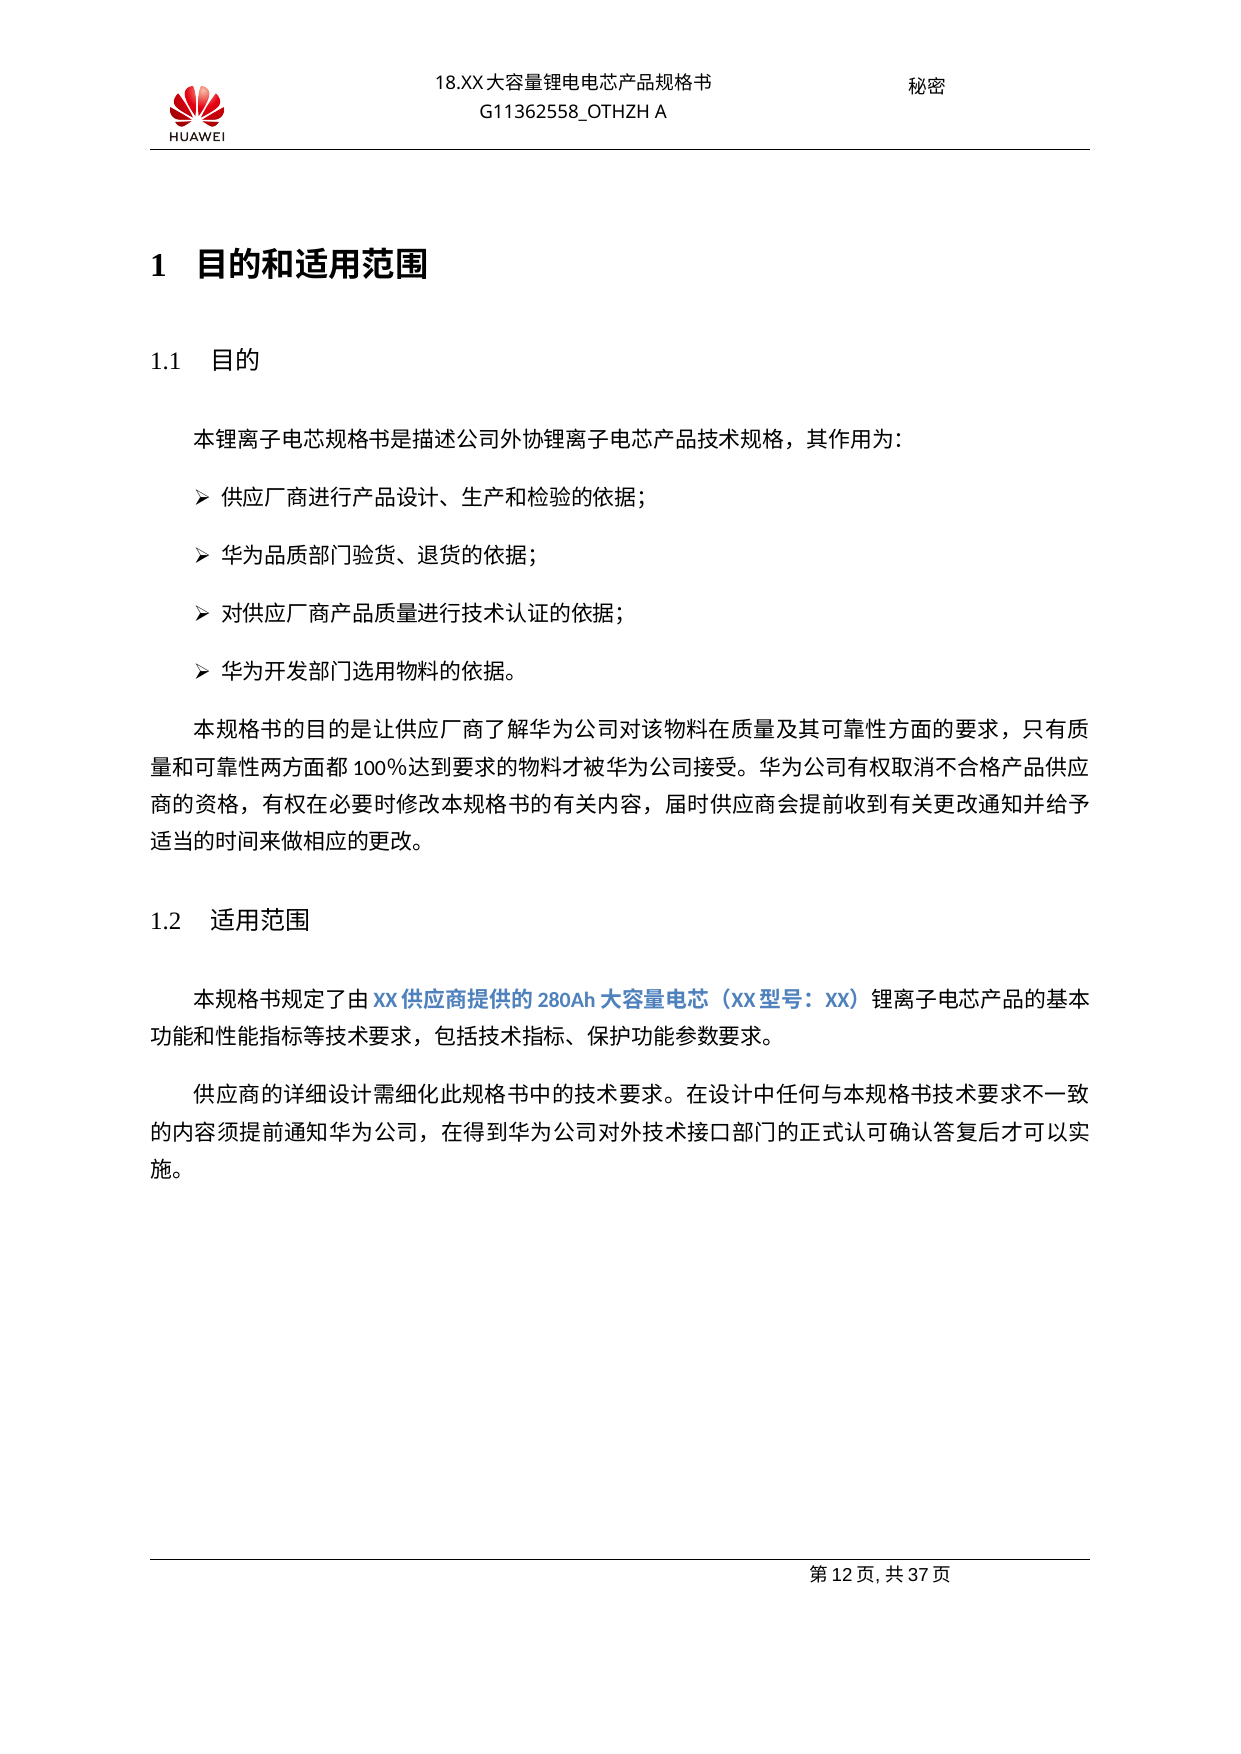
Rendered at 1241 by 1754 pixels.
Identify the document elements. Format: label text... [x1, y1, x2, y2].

list 供应厂商进行产品设计、生产和检验的依据； [194, 480, 1090, 512]
text 本锂离子电芯规格书是描述公司外协锂离子电芯产品技术规格，其作用为： [150, 422, 1090, 454]
text 供应商的详细设计需细化此规格书中的技术要求。在设计中任何与本规格书技术要求不一致的内容须提前通知华为公司，在得到华为公司对外技术接口部门的正式认可确认答复后才可以实施。 [150, 1077, 1090, 1184]
picture [159, 75, 235, 149]
list 华为品质部门验货、退货的依据； [194, 538, 1090, 570]
list 对供应厂商产品质量进行技术认证的依据； [194, 596, 1090, 628]
text 本规格书的目的是让供应厂商了解华为公司对该物料在质量及其可靠性方面的要求，只有质量和可靠性两方面都100％达到要求的物料才被华为公司接受。华为公司有权取消不合格产品供应商的资格，有权在必要时修改本规格书的有关内容，届时供应商会提前收到有关更改通知并给予适当的时间来做相应的更改。 [150, 712, 1090, 856]
subtitle 目的 [150, 326, 1090, 391]
subtitle 目的和适用范围 [150, 229, 1090, 294]
list 华为开发部门选用物料的依据。 [194, 654, 1090, 686]
text 本规格书规定了由XX供应商提供的280Ah大容量电芯（XX型号：XX）锂离子电芯产品的基本功能和性能指标等技术要求，包括技术指标、保护功能参数要求。 [150, 981, 1090, 1051]
subtitle 适用范围 [150, 886, 1090, 951]
